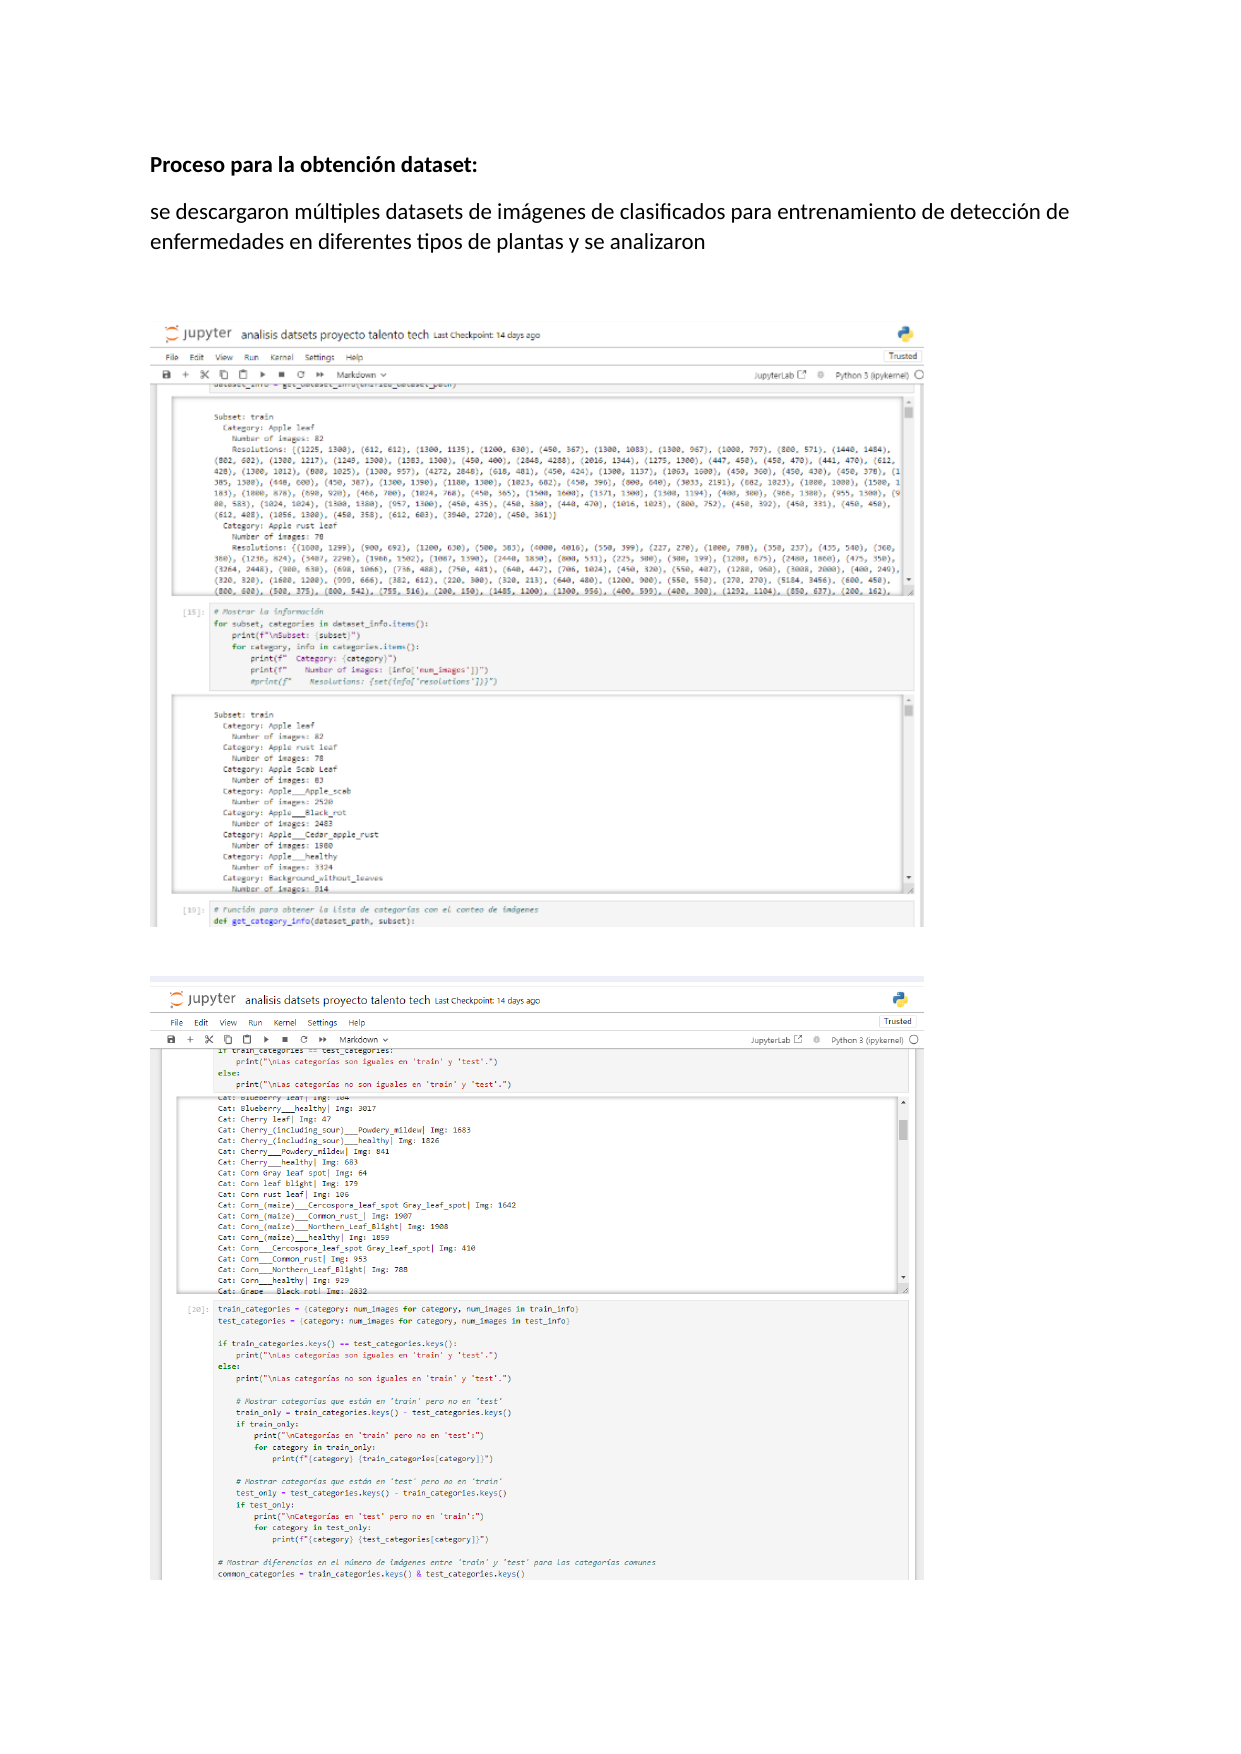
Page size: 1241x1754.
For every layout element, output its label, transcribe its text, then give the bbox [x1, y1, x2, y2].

text se descargaron múltiples datasets de imágenes de clasificados para entrenamiento de detección de enfermedades en diferentes tipos de plantas y se analizaron [150, 197, 1090, 255]
text Proceso para la obtención dataset: [150, 150, 1090, 178]
picture [150, 321, 924, 927]
picture [150, 976, 924, 1580]
